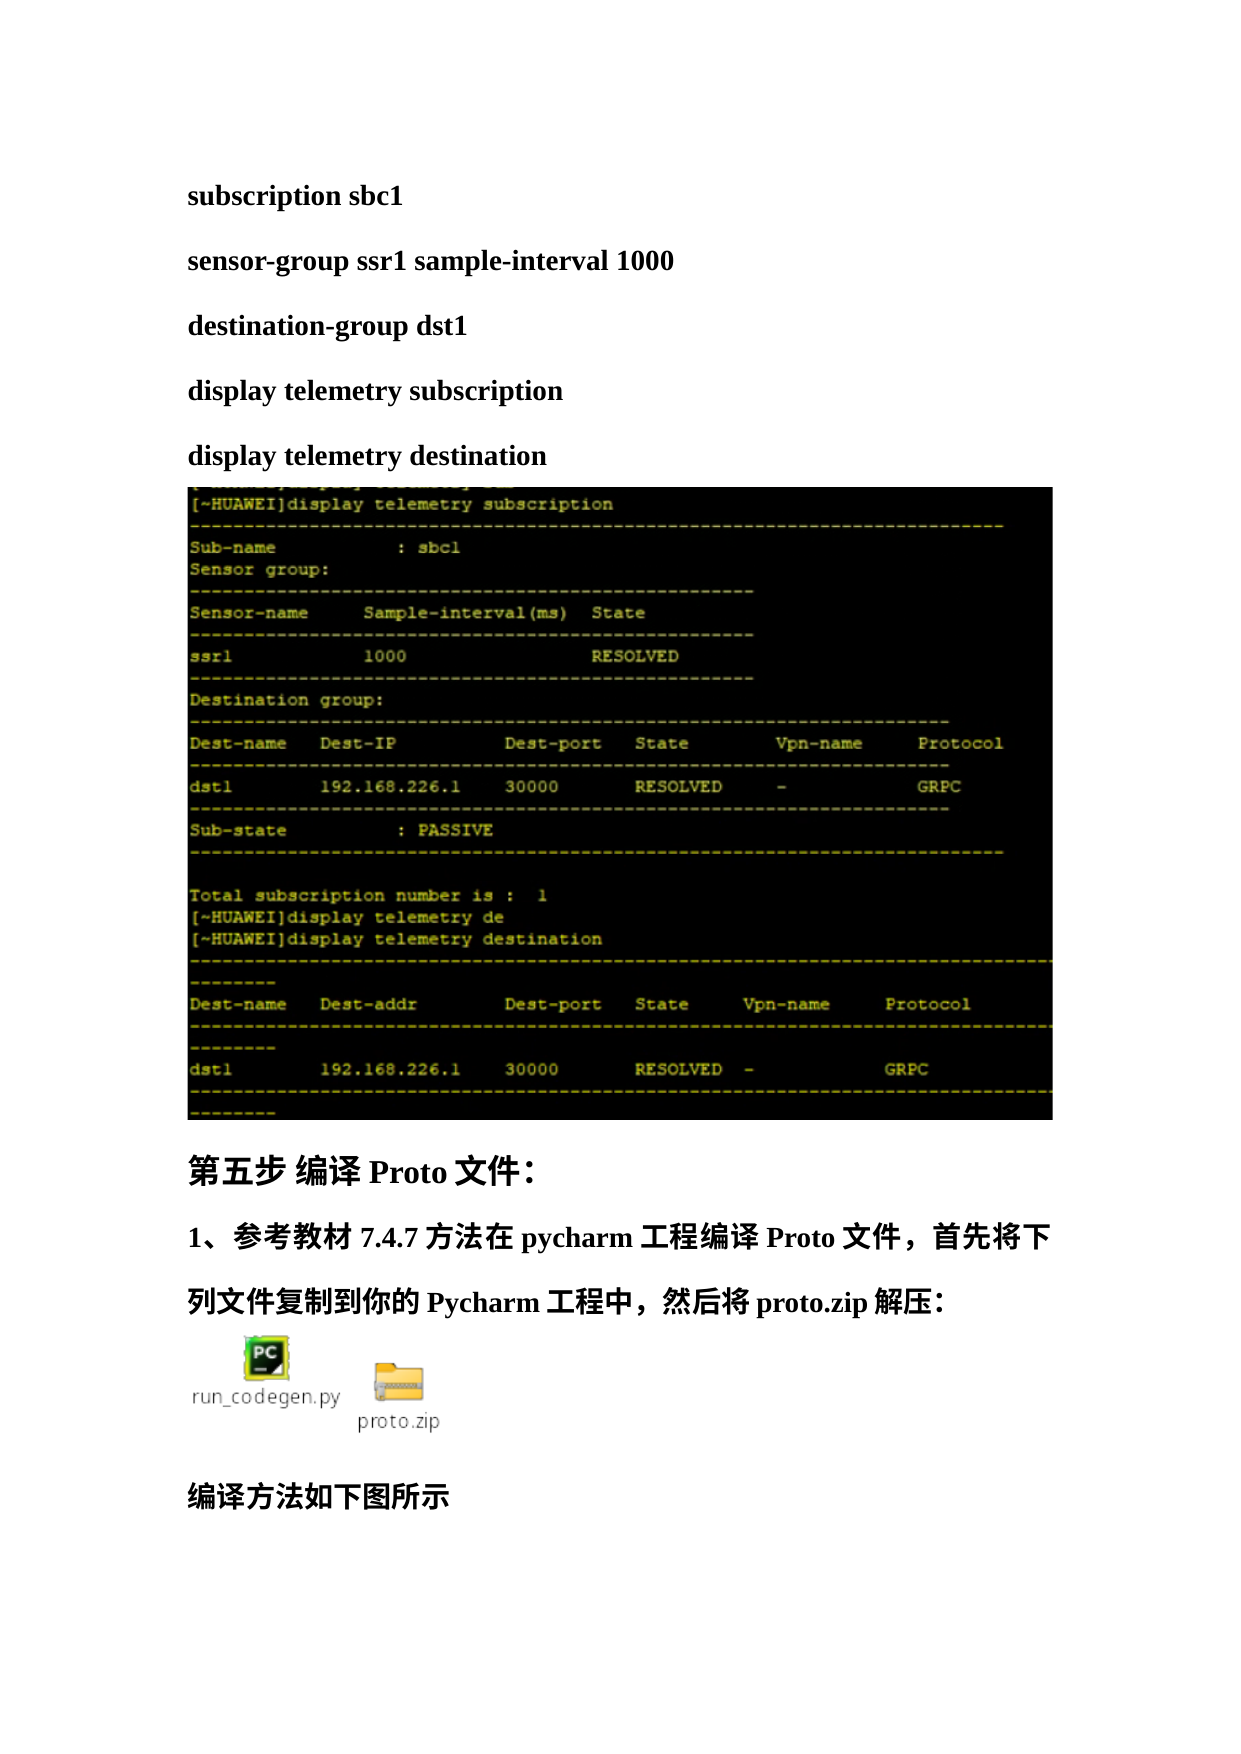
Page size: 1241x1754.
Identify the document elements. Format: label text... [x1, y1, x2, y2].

text display telemetry subscription [187, 357, 1053, 422]
text 1、参考教材7.4.7方法在pycharm工程编译Proto文件，首先将下列文件复制到你的Pycharm工程中，然后将proto.zip解压： [187, 1202, 1053, 1332]
text 编译方法如下图所示 [187, 1462, 1053, 1527]
text sensor-group ssr1 sample-interval 1000 [187, 227, 1053, 292]
picture [187, 487, 1053, 1120]
text subscription sbc1 [187, 162, 1053, 227]
text 第五步 编译Proto文件： [187, 1137, 1053, 1202]
text display telemetry destination [187, 422, 1053, 487]
text destination-group dst1 [187, 292, 1053, 357]
